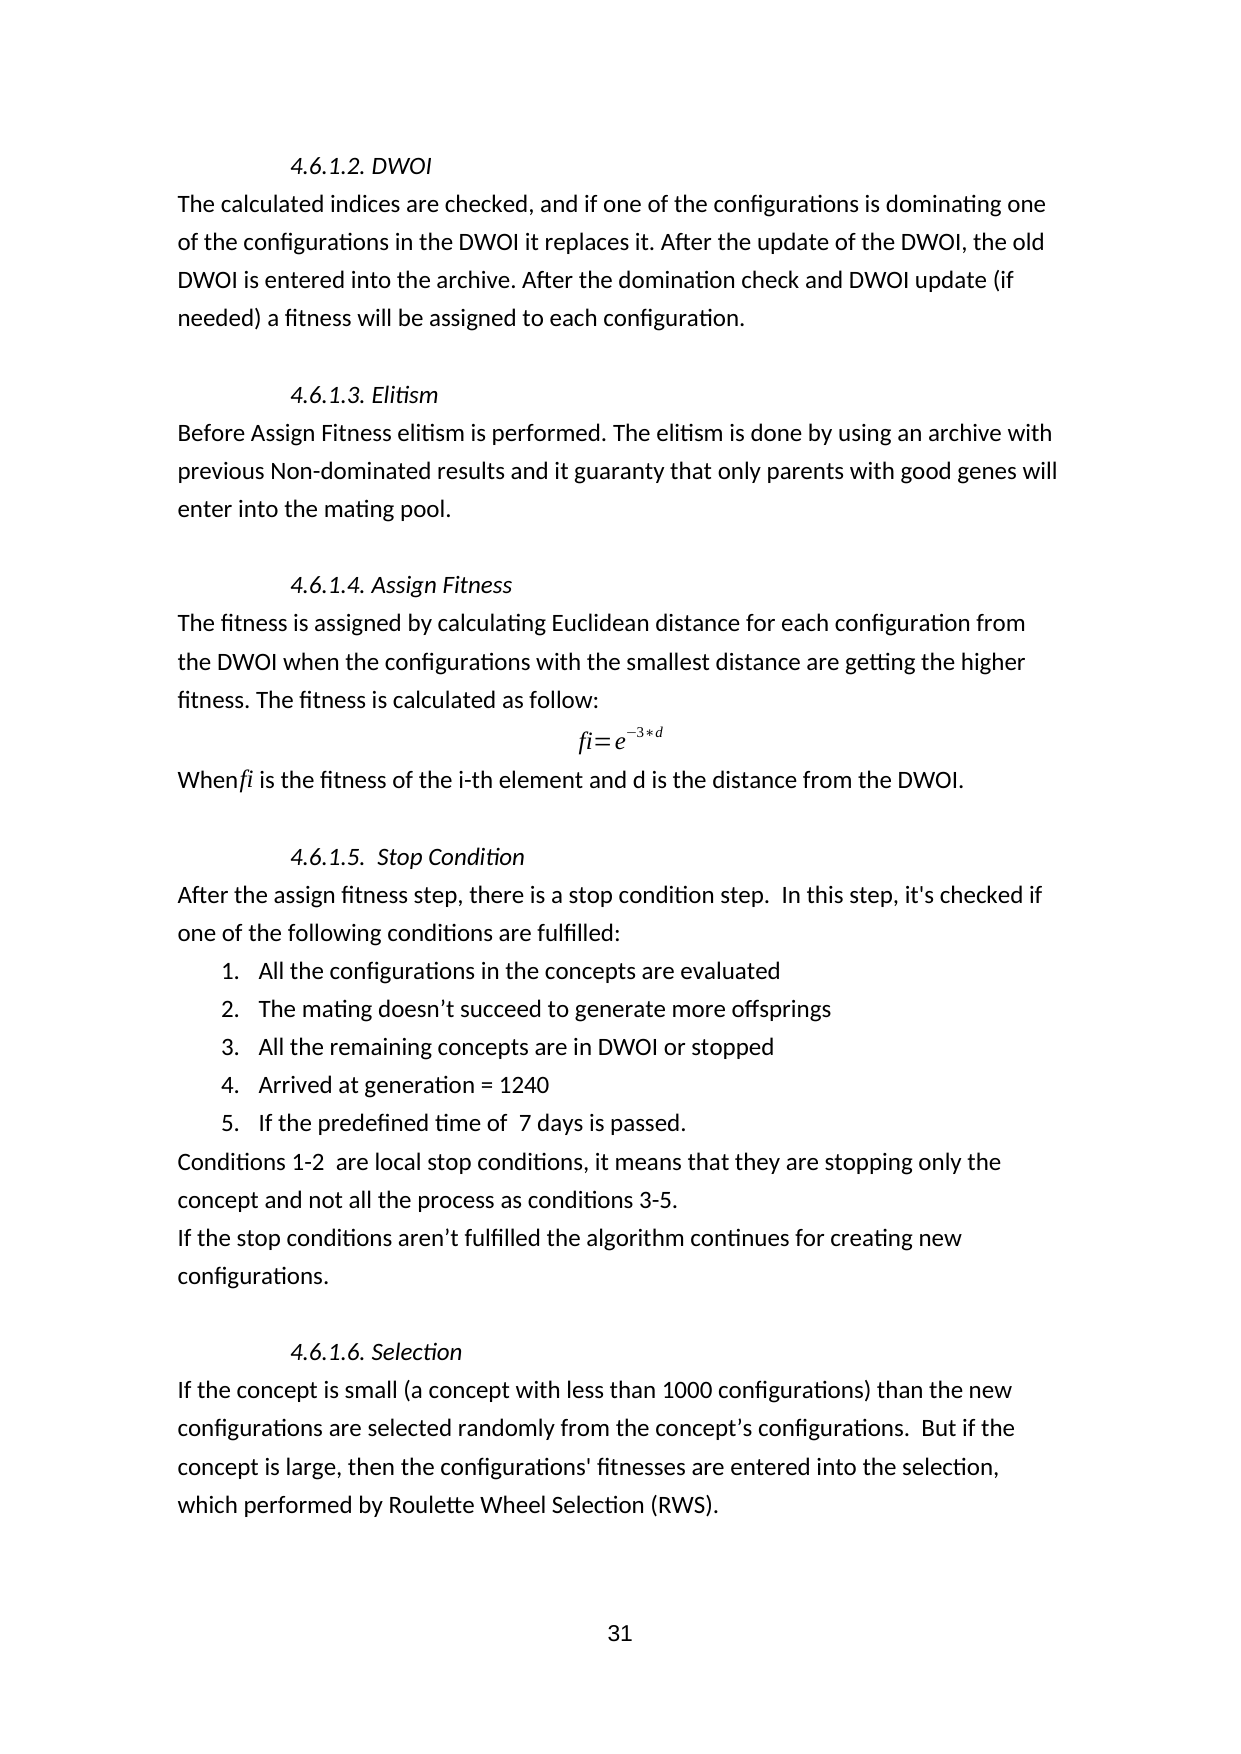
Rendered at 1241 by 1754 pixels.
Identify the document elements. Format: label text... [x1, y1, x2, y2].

text Before Assign Fitness elitism is performed. The elitism is done by using an archive with previous Non-dominated results and it guaranty that only parents with good genes will enter into the mating pool. [177, 417, 1063, 524]
text If the stop conditions aren’t fulfilled the algorithm continues for creating new configurations. [177, 1222, 1063, 1291]
text The calculated indices are checked, and if one of the configurations is dominating one of the configurations in the DWOI it replaces it. After the update of the DWOI, the old DWOI is entered into the archive. After the domination check and DWOI update (if needed) a fitness will be assigned to each configuration. [177, 188, 1063, 333]
text When is the fitness of the i-th element and d is the distance from the DWOI. [177, 764, 1063, 795]
subtitle Stop Condition [290, 841, 1063, 871]
list All the configurations in the concepts are evaluated [221, 955, 1063, 986]
subtitle Selection [290, 1336, 1063, 1367]
text If the concept is small (a concept with less than 1000 configurations) than the new configurations are selected randomly from the concept’s configurations. But if the concept is large, then the configurations' fitnesses are entered into the selection, which performed by Roulette Wheel Selection (RWS). [177, 1374, 1063, 1519]
text Conditions 1-2 are local stop conditions, it means that they are stopping only the concept and not all the process as conditions 3-5. [177, 1146, 1063, 1214]
text The fitness is assigned by calculating Euclidean distance for each configuration from the DWOI when the configurations with the smallest distance are getting the higher fitness. The fitness is calculated as follow: [177, 607, 1063, 714]
list Arrived at generation = 1240 [221, 1069, 1063, 1100]
list The mating doesn’t succeed to generate more offsprings [221, 993, 1063, 1024]
list All the remaining concepts are in DWOI or stopped [221, 1031, 1063, 1062]
subtitle Assign Fitness [290, 569, 1063, 600]
list If the predefined time of 7 days is passed. [221, 1107, 1063, 1138]
subtitle DWOI [290, 150, 1063, 181]
subtitle Elitism [290, 379, 1063, 409]
text After the assign fitness step, there is a stop condition step. In this step, it's checked if one of the following conditions are fulfilled: [177, 879, 1063, 947]
